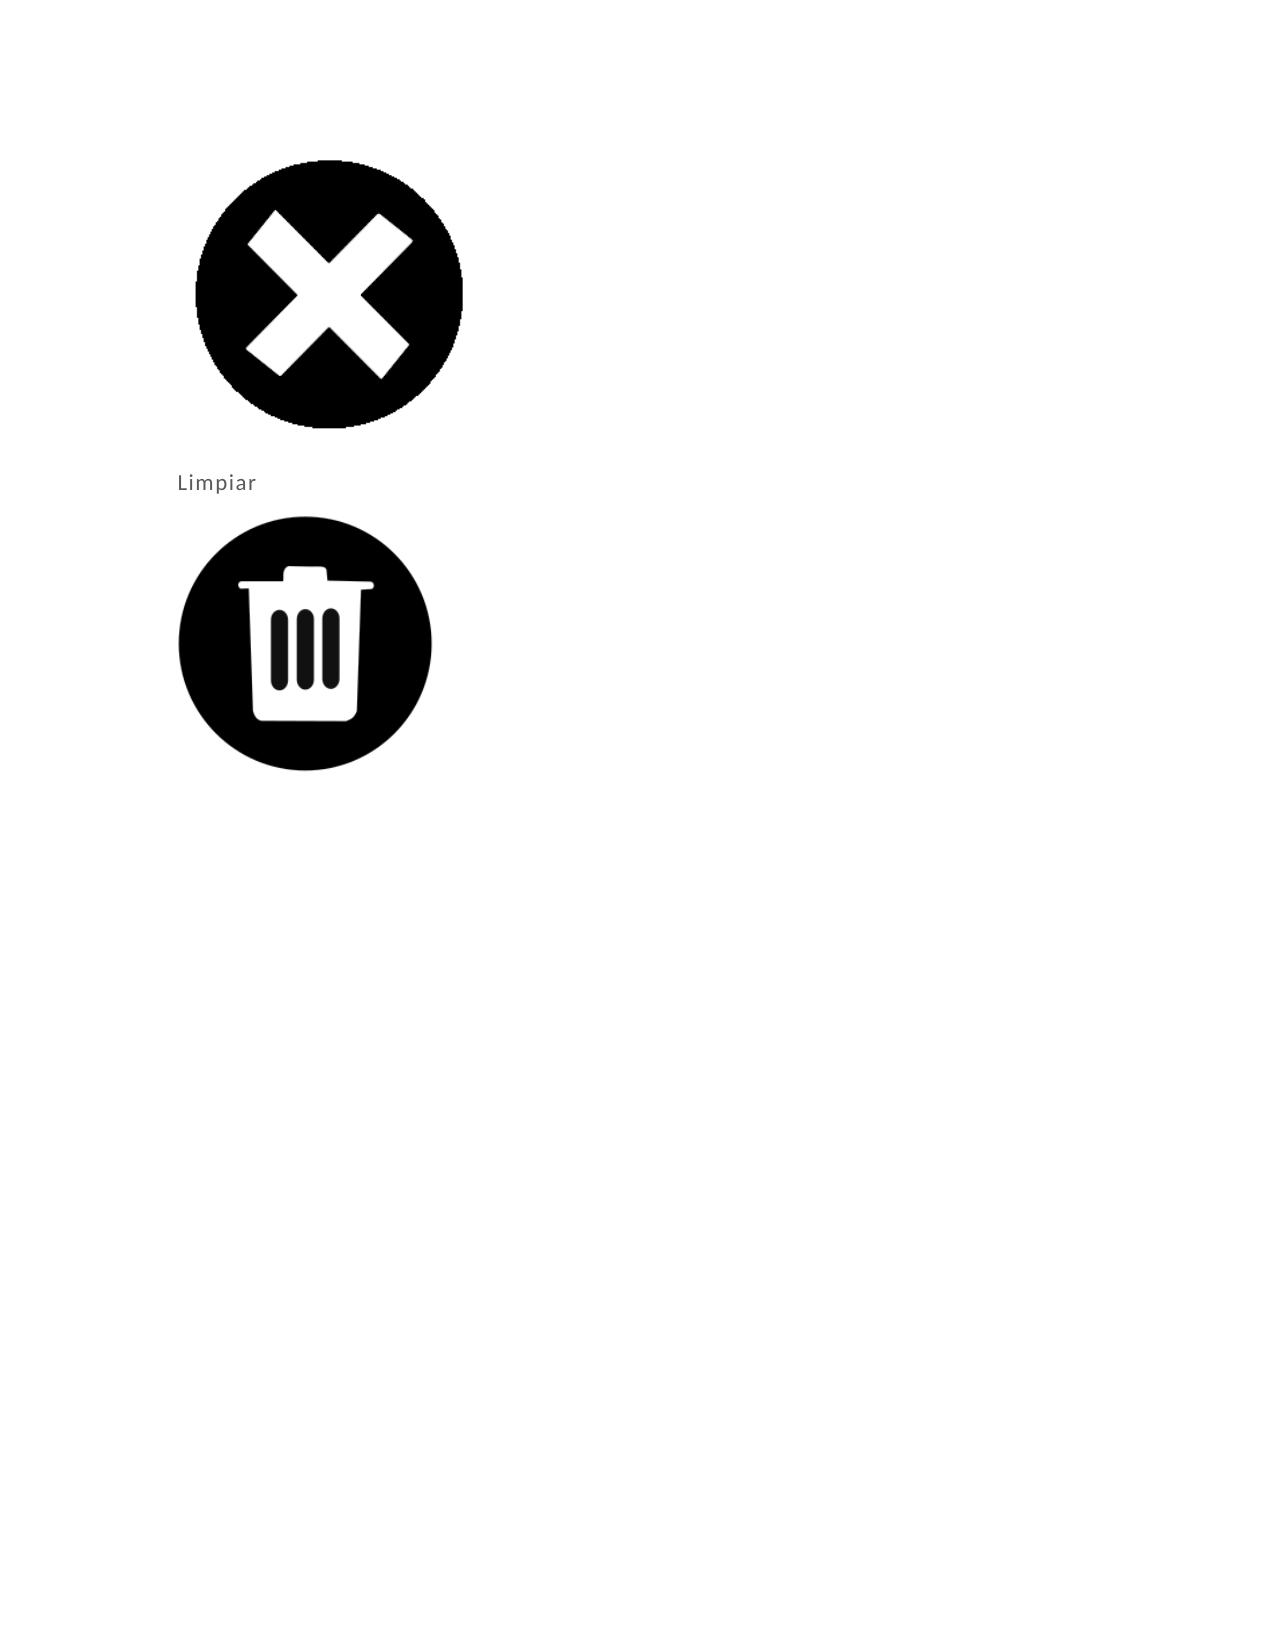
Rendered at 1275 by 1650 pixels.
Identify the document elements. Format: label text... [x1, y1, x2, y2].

subtitle Limpiar [177, 468, 1098, 496]
picture [177, 515, 437, 775]
picture [177, 147, 479, 450]
